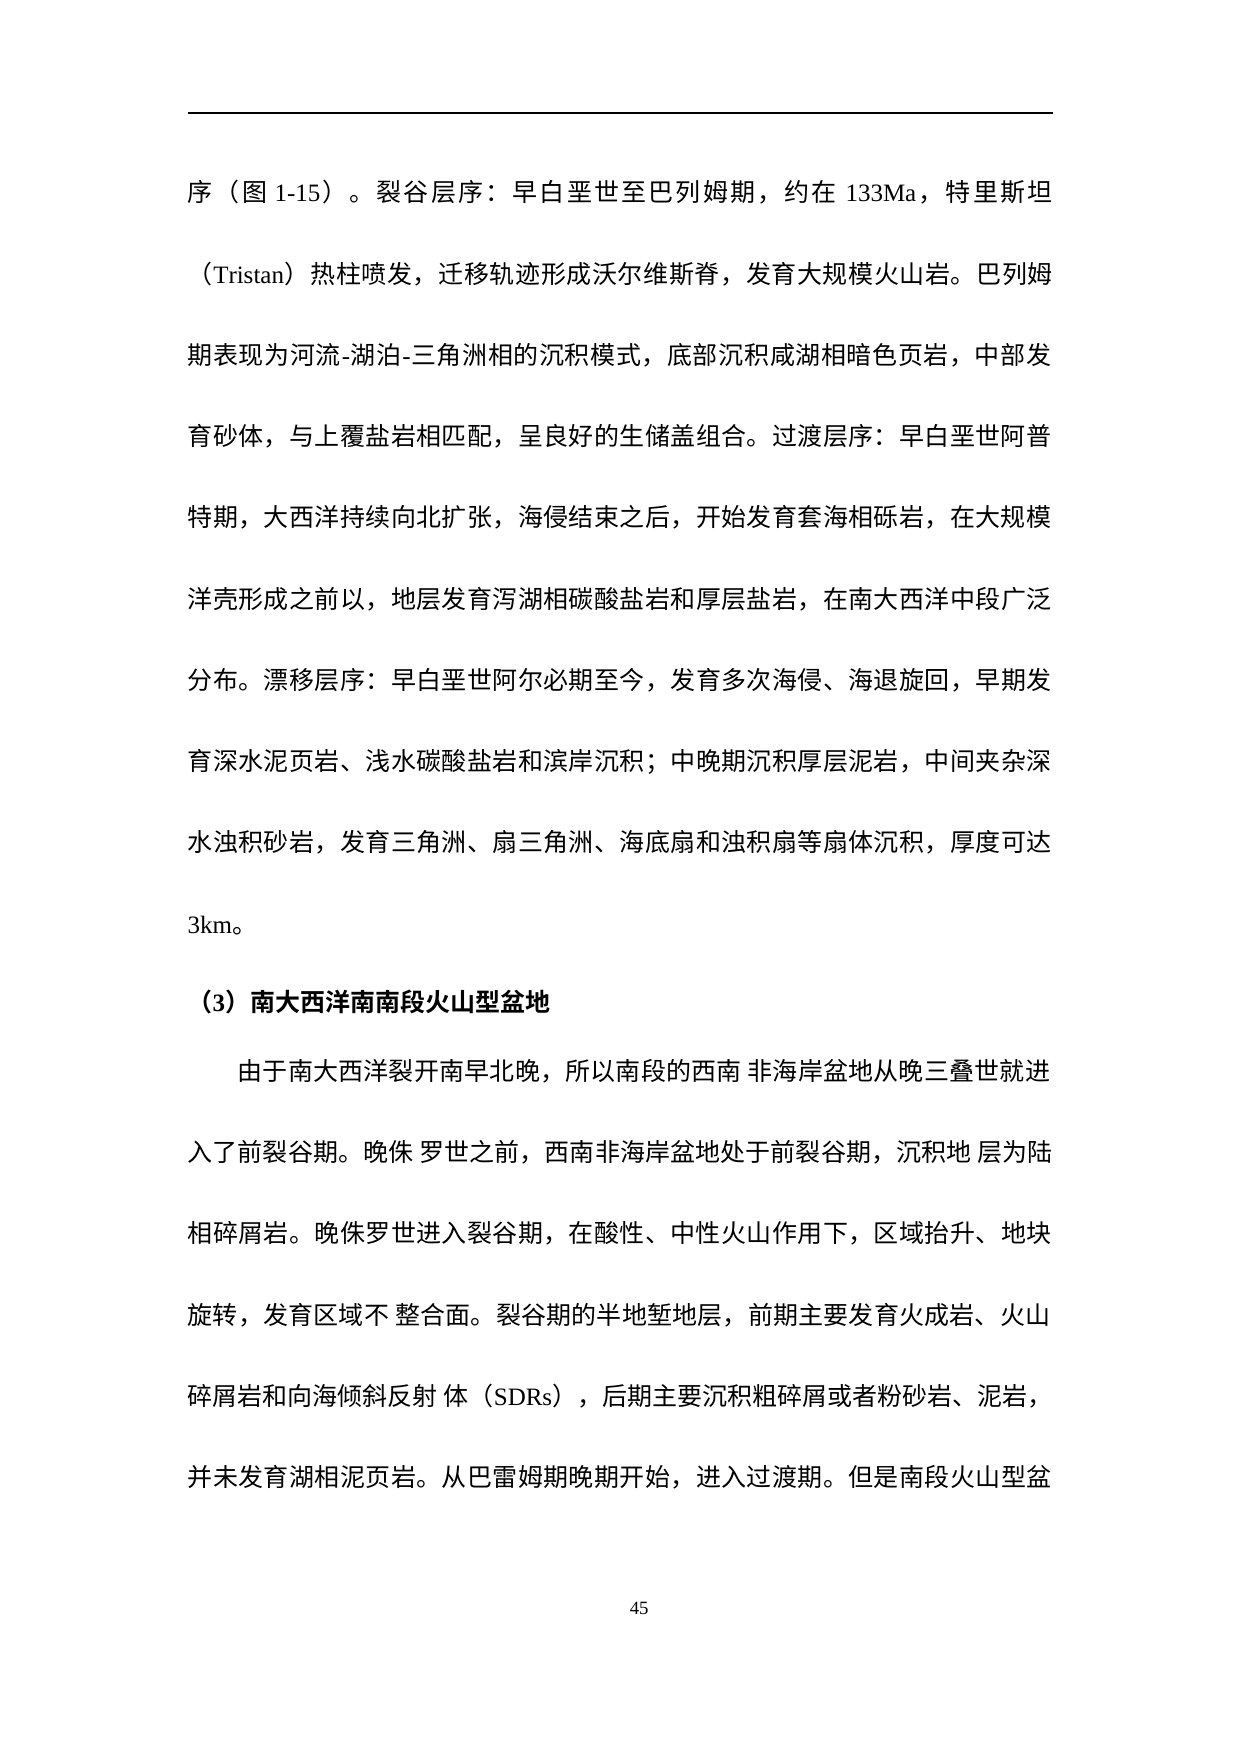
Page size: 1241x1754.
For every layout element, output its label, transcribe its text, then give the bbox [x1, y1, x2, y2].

text （3）南大西洋南南段火山型盆地 [187, 968, 1053, 1033]
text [187, 1037, 1053, 1508]
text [187, 158, 1053, 955]
